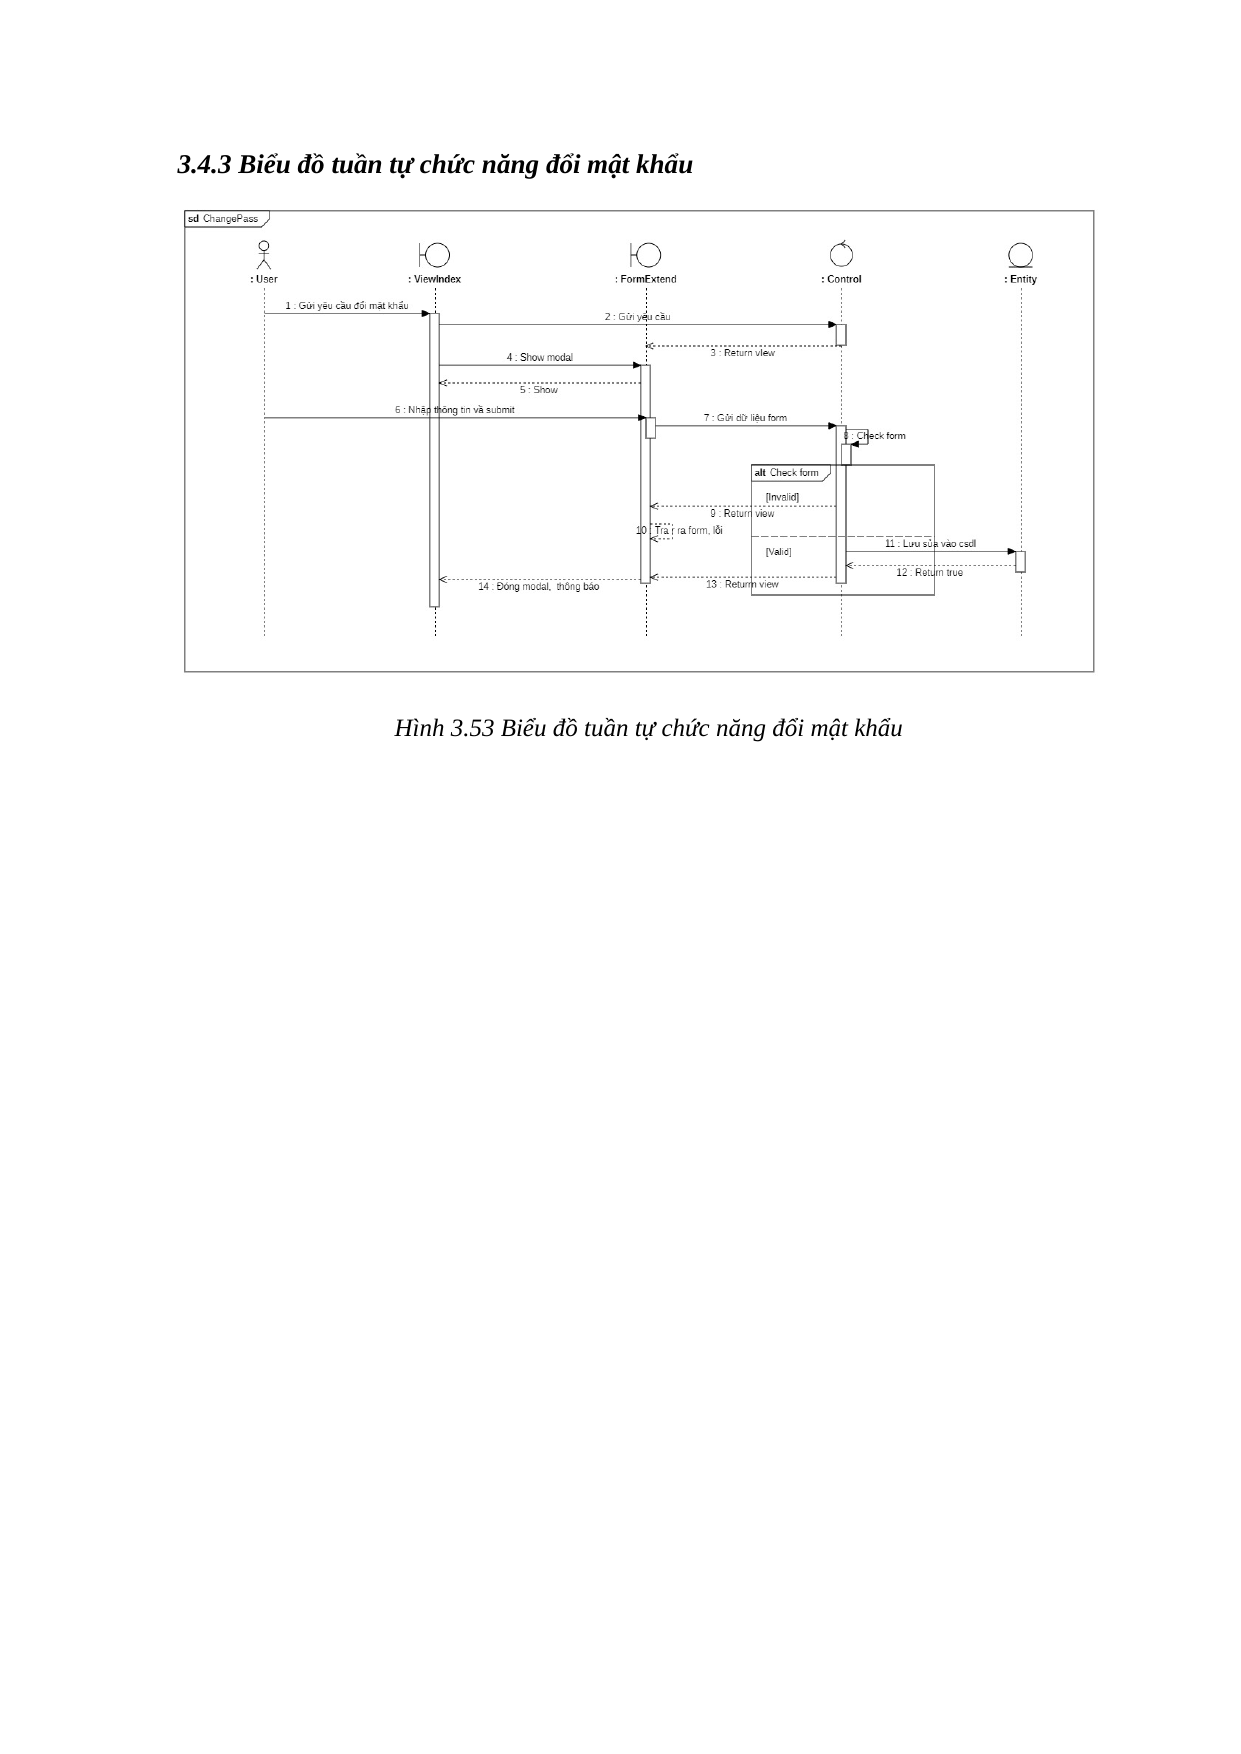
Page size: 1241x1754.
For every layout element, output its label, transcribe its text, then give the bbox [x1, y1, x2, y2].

picture [177, 203, 1123, 701]
subtitle Biểu đồ tuần tự chức năng đổi mật khẩu [177, 148, 1122, 179]
